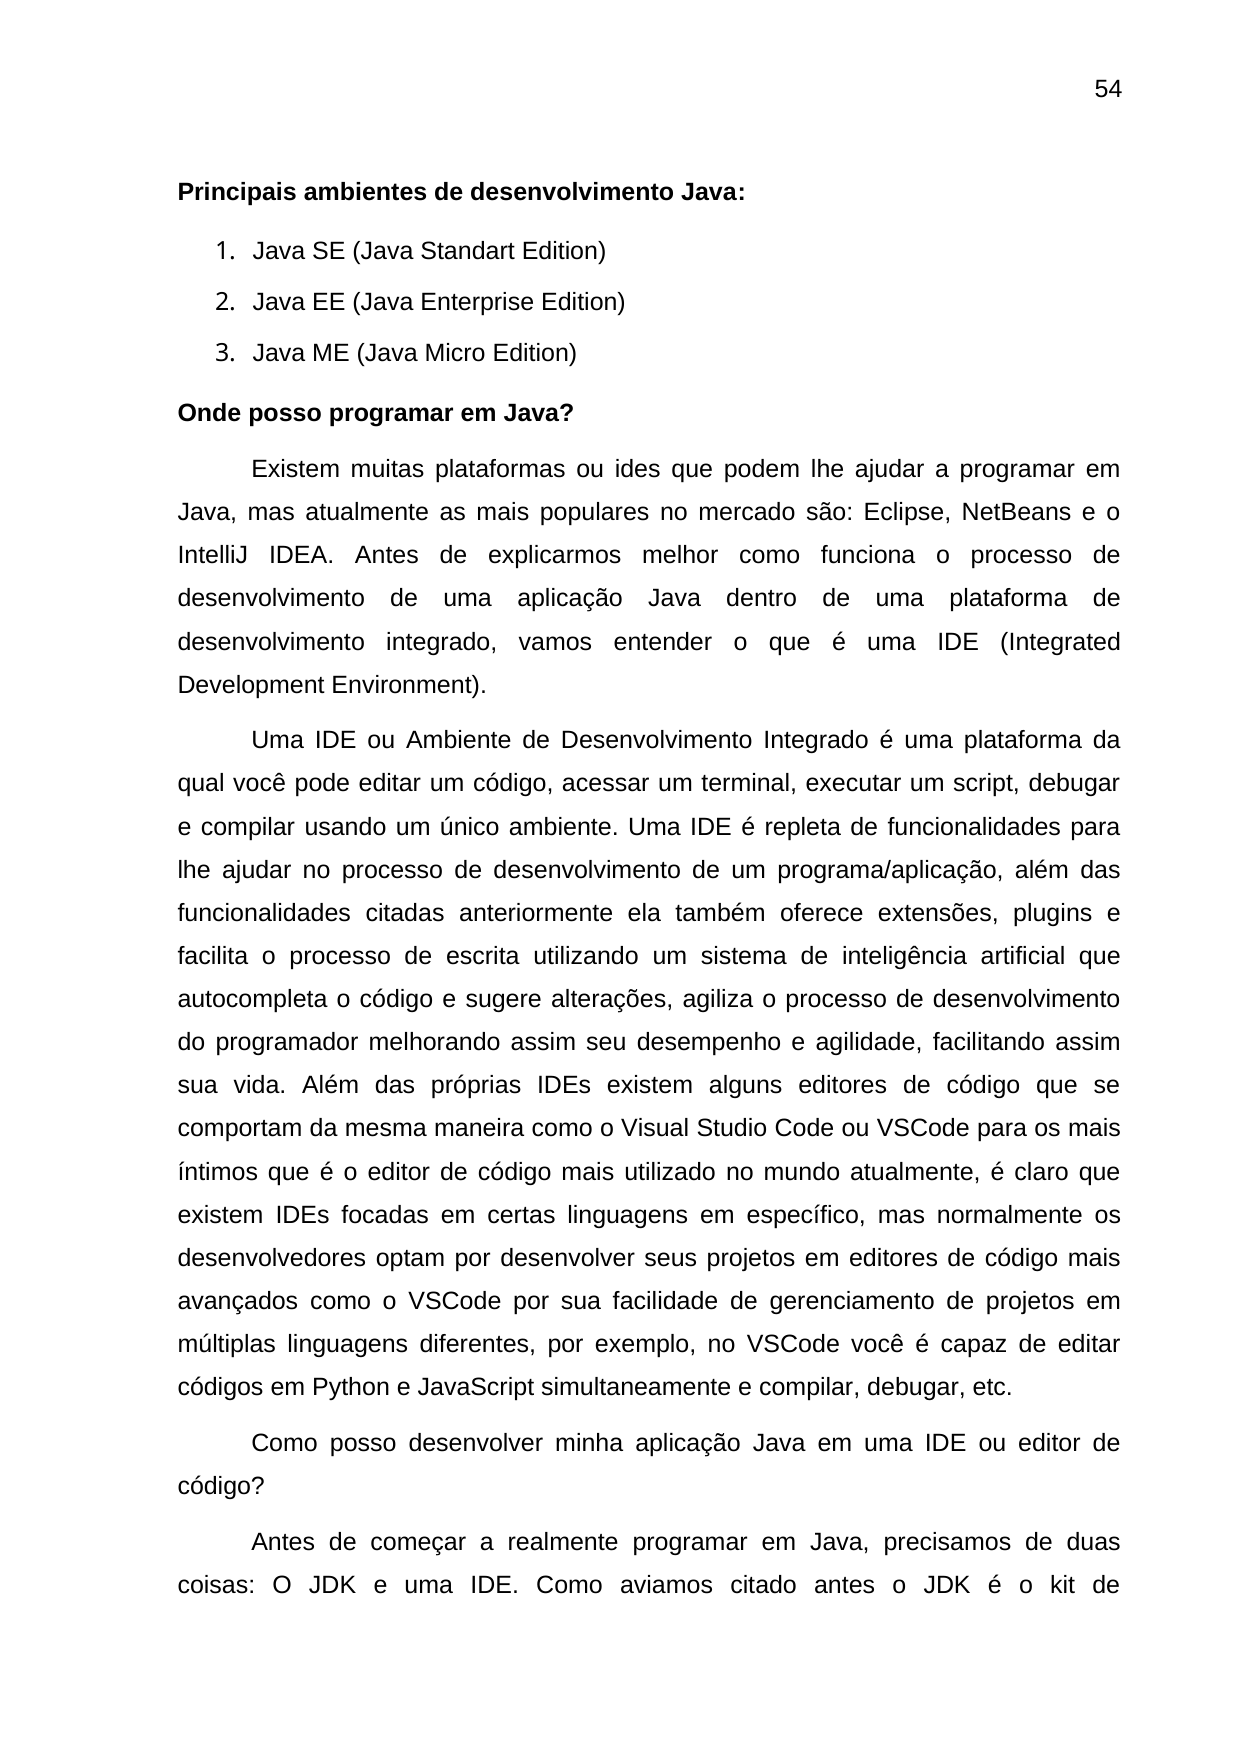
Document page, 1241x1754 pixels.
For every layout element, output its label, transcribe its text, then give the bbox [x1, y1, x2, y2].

text Principais ambientes de desenvolvimento Java: [177, 177, 1122, 206]
text Uma IDE ou Ambiente de Desenvolvimento Integrado é uma plataforma da qual você pode editar um código, acessar um terminal, executar um script, debugar e compilar usando um único ambiente. Uma IDE é repleta de funcionalidades para lhe ajudar no processo de desenvolvimento de um programa/aplicação, além das funcionalidades citadas anteriormente ela também oferece extensões, plugins e facilita o processo de escrita utilizando um sistema de inteligência artificial que autocompleta o código e sugere alterações, agiliza o processo de desenvolvimento do programador melhorando assim seu desempenho e agilidade, facilitando assim sua vida. Além das próprias IDEs existem alguns editores de código que se comportam da mesma maneira como o Visual Studio Code ou VSCode para os mais íntimos que é o editor de código mais utilizado no mundo atualmente, é claro que existem IDEs focadas em certas linguagens em específico, mas normalmente os desenvolvedores optam por desenvolver seus projetos em editores de código mais avançados como o VSCode por sua facilidade de gerenciamento de projetos em múltiplas linguagens diferentes, por exemplo, no VSCode você é capaz de editar códigos em Python e JavaScript simultaneamente e compilar, debugar, etc. [177, 725, 1122, 1401]
text Onde posso programar em Java? [177, 398, 1122, 427]
list Java SE (Java Standart Edition) [215, 233, 1122, 267]
text Existem muitas plataformas ou ides que podem lhe ajudar a programar em Java, mas atualmente as mais populares no mercado são: Eclipse, NetBeans e o IntelliJ IDEA. Antes de explicarmos melhor como funciona o processo de desenvolvimento de uma aplicação Java dentro de uma plataforma de desenvolvimento integrado, vamos entender o que é uma IDE (Integrated Development Environment). [177, 454, 1122, 698]
text Como posso desenvolver minha aplicação Java em uma IDE ou editor de código? [177, 1428, 1122, 1500]
list Java EE (Java Enterprise Edition) [215, 284, 1122, 318]
list Java ME (Java Micro Edition) [215, 335, 1122, 369]
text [177, 1527, 1122, 1598]
